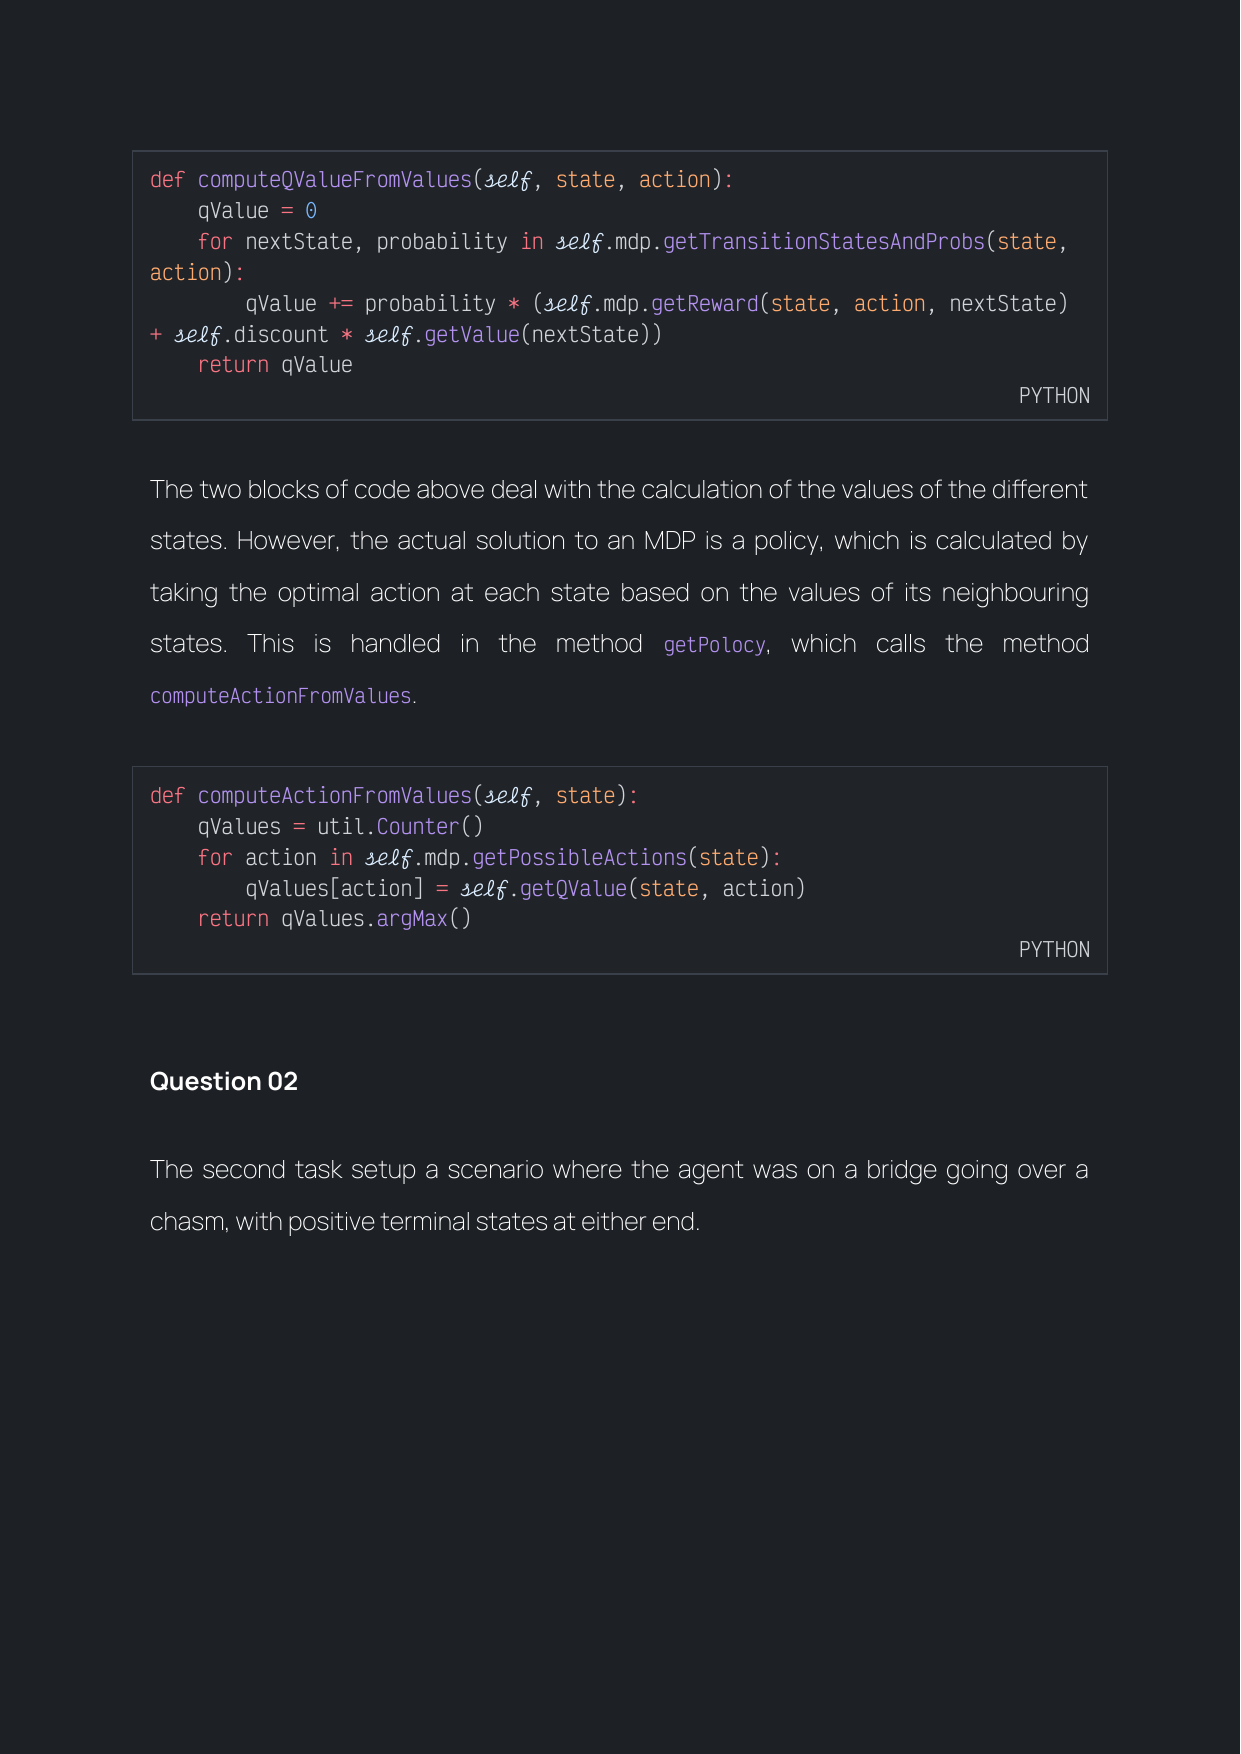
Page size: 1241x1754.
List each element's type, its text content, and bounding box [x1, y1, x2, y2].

text The second task setup a scenario where the agent was on a bridge going over a chasm, with positive terminal states at either end. [150, 1152, 1090, 1237]
text PYTHON [133, 366, 1107, 419]
text def computeActionFromValues(self, state): qValues = util.Counter() for action in self.mdp.getPossibleActions(state): qValues[action] = self.getQValue(state, action) return qValues.argMax() [133, 767, 1107, 920]
text def computeQValueFromValues(self, state, action): qValue = 0 for nextState, probability in self.mdp.getTransitionStatesAndProbs(state, action): qValue += probability * (self.mdp.getReward(state, action, nextState) + self.discount * self.getValue(nextState)) return qValue [133, 152, 1107, 366]
text PYTHON [133, 920, 1107, 973]
subtitle Question 02 [150, 1063, 1090, 1097]
text The two blocks of code above deal with the calculation of the values of the different states. However, the actual solution to an MDP is a policy, which is calculated by taking the optimal action at each state based on the values of its neighbouring states. This is handled in the method getPolocy, which calls the method computeActionFromValues. [150, 472, 1090, 711]
